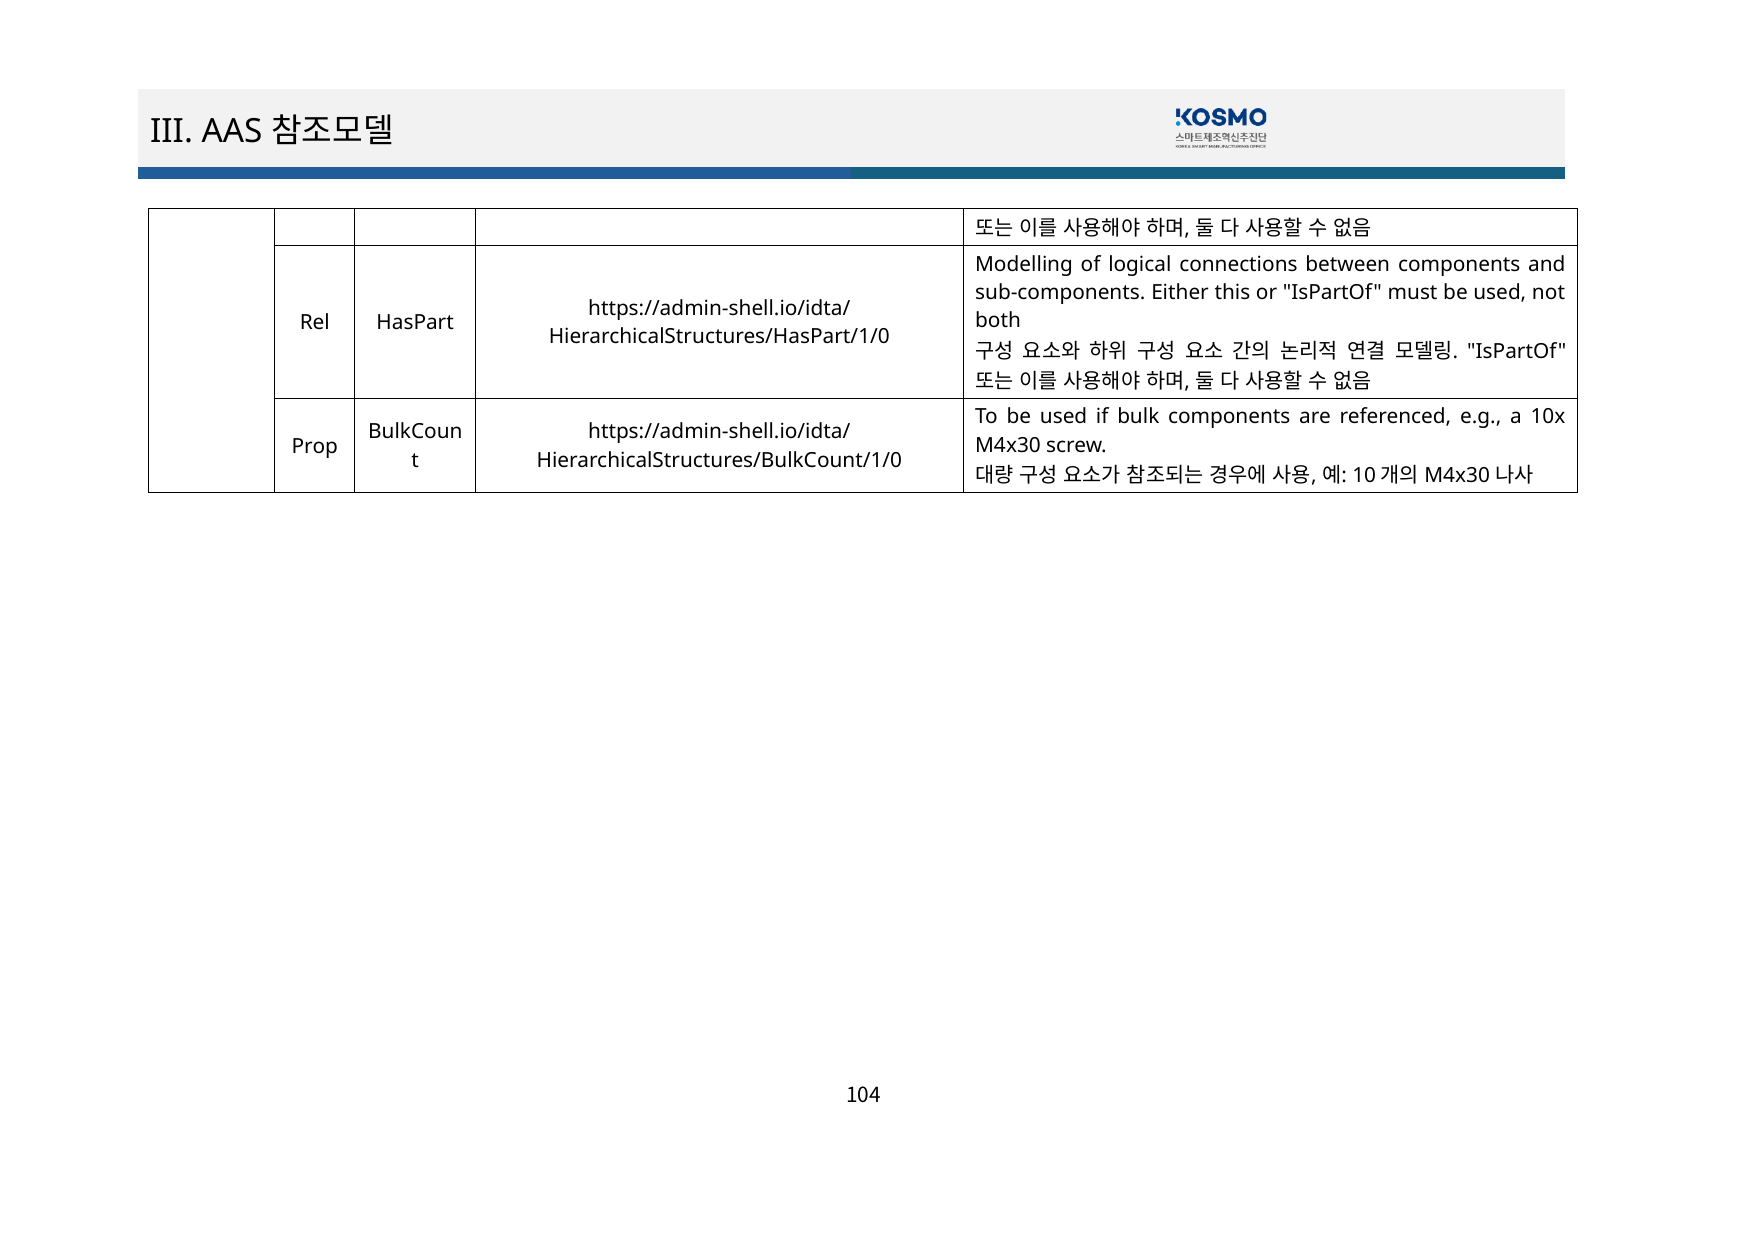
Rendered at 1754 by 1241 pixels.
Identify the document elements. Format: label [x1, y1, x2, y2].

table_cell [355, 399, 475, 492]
picture [1175, 108, 1267, 148]
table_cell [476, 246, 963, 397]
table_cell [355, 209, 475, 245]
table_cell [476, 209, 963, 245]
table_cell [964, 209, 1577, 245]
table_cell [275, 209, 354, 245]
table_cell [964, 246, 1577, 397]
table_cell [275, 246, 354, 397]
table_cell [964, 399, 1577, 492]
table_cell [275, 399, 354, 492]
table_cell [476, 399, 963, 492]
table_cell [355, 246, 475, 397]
